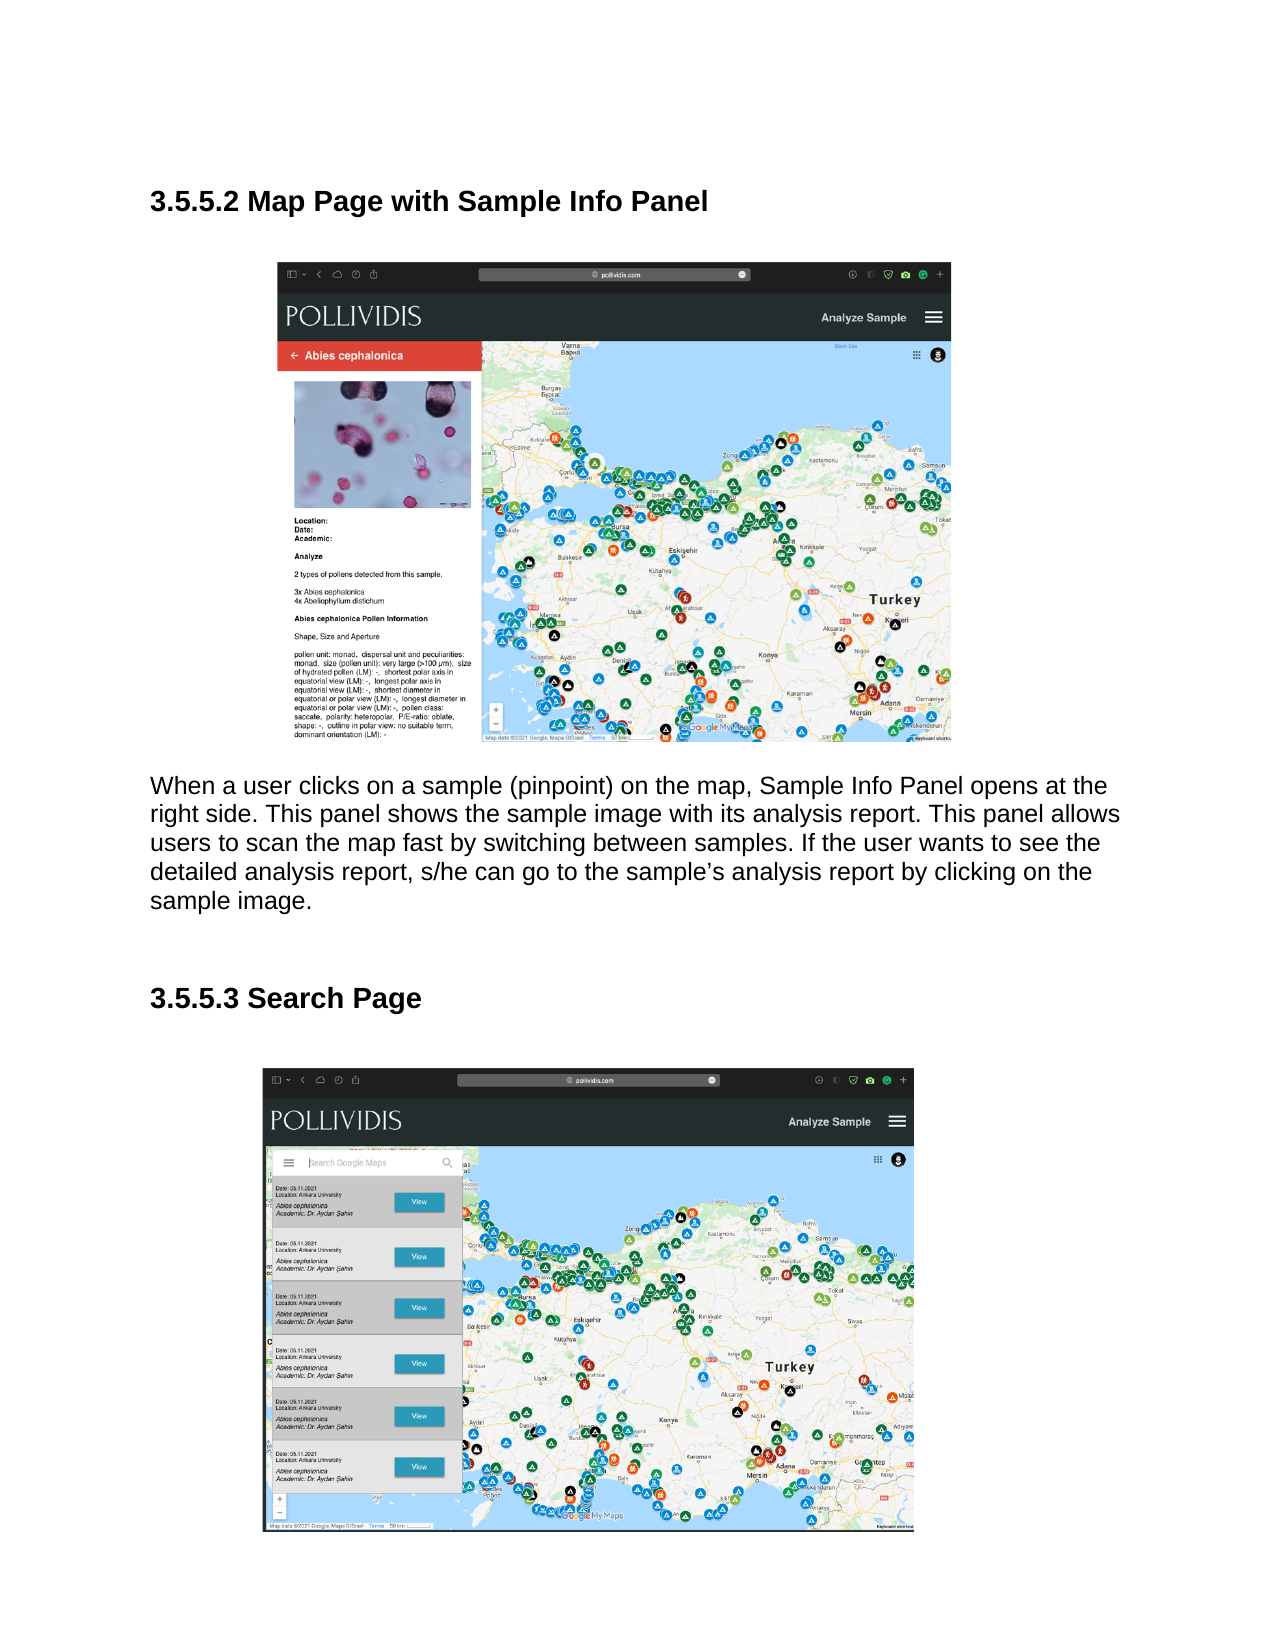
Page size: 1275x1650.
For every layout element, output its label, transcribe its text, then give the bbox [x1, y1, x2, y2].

text When a user clicks on a sample (pinpoint) on the map, Sample Info Panel opens at the right side. This panel shows the sample image with its analysis report. This panel allows users to scan the map fast by switching between samples. If the user wants to see the detailed analysis report, s/he can go to the sample’s analysis report by clicking on the sample image. [150, 771, 1125, 914]
picture [277, 262, 952, 742]
subtitle 3.5.5.3 Search Page [150, 981, 1125, 1015]
picture [262, 1068, 914, 1532]
subtitle 3.5.5.2 Map Page with Sample Info Panel [150, 183, 1125, 217]
